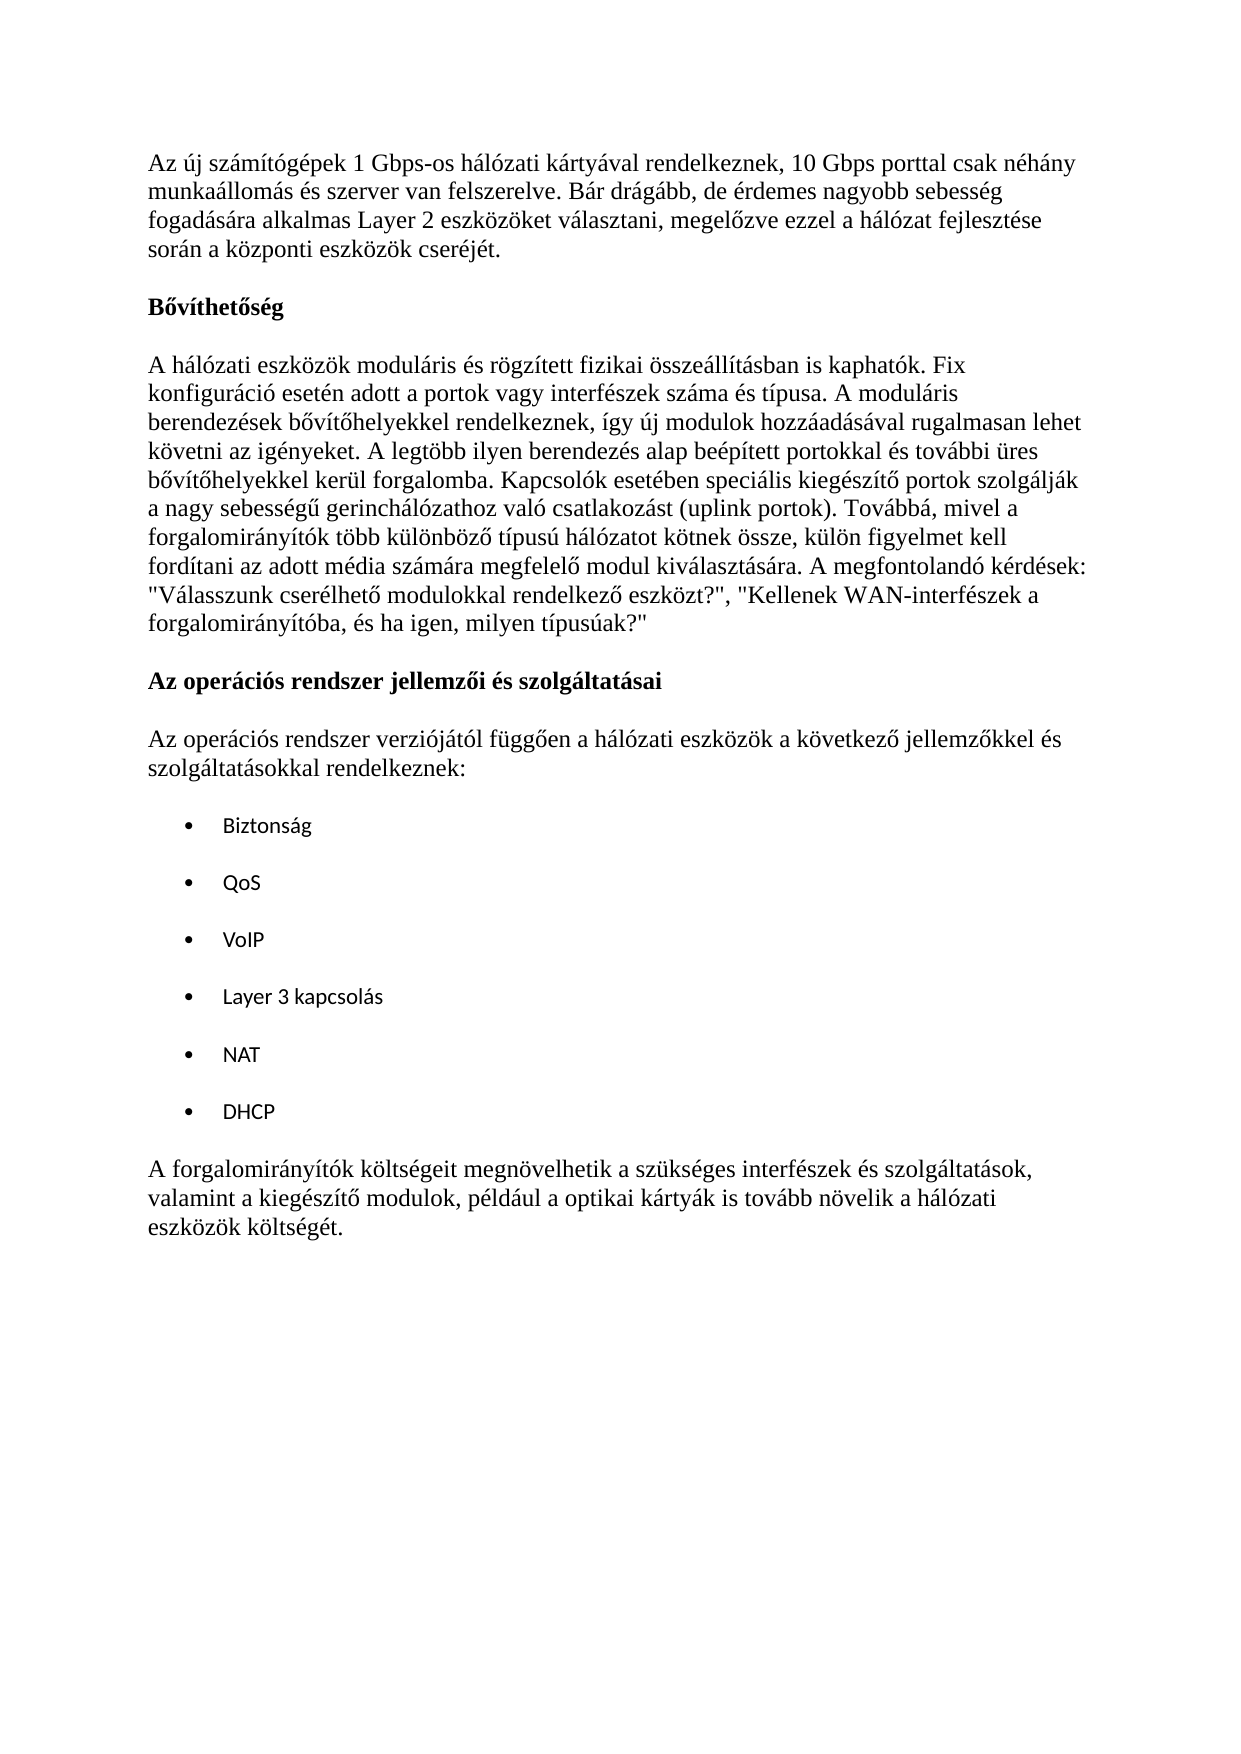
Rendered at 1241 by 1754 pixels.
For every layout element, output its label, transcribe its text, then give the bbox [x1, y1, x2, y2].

text Az operációs rendszer jellemzői és szolgáltatásai [148, 666, 1093, 695]
list VoIP [185, 925, 1093, 953]
list Biztonság [185, 811, 1093, 839]
text Az új számítógépek 1 Gbps-os hálózati kártyával rendelkeznek, 10 Gbps porttal csak néhány munkaállomás és szerver van felszerelve. Bár drágább, de érdemes nagyobb sebesség fogadására alkalmas Layer 2 eszközöket választani, megelőzve ezzel a hálózat fejlesztése során a központi eszközök cseréjét. [148, 148, 1093, 263]
list QoS [185, 868, 1093, 896]
list NAT [185, 1040, 1093, 1068]
text Az operációs rendszer verziójától függően a hálózati eszközök a következő jellemzőkkel és szolgáltatásokkal rendelkeznek: [148, 724, 1093, 782]
list DHCP [185, 1097, 1093, 1125]
list Layer 3 kapcsolás [185, 982, 1093, 1011]
text A hálózati eszközök moduláris és rögzített fizikai összeállításban is kaphatók. Fix konfiguráció esetén adott a portok vagy interfészek száma és típusa. A moduláris berendezések bővítőhelyekkel rendelkeznek, így új modulok hozzáadásával rugalmasan lehet követni az igényeket. A legtöbb ilyen berendezés alap beépített portokkal és további üres bővítőhelyekkel kerül forgalomba. Kapcsolók esetében speciális kiegészítő portok szolgálják a nagy sebességű gerinchálózathoz való csatlakozást (uplink portok). Továbbá, mivel a forgalomirányítók több különböző típusú hálózatot kötnek össze, külön figyelmet kell fordítani az adott média számára megfelelő modul kiválasztására. A megfontolandó kérdések: "Válasszunk cserélhető modulokkal rendelkező eszközt?", "Kellenek WAN-interfészek a forgalomirányítóba, és ha igen, milyen típusúak?" [148, 350, 1093, 637]
text Bővíthetőség [148, 292, 1093, 321]
text A forgalomirányítók költségeit megnövelhetik a szükséges interfészek és szolgáltatások, valamint a kiegészítő modulok, például a optikai kártyák is tovább növelik a hálózati eszközök költségét. [148, 1154, 1093, 1240]
